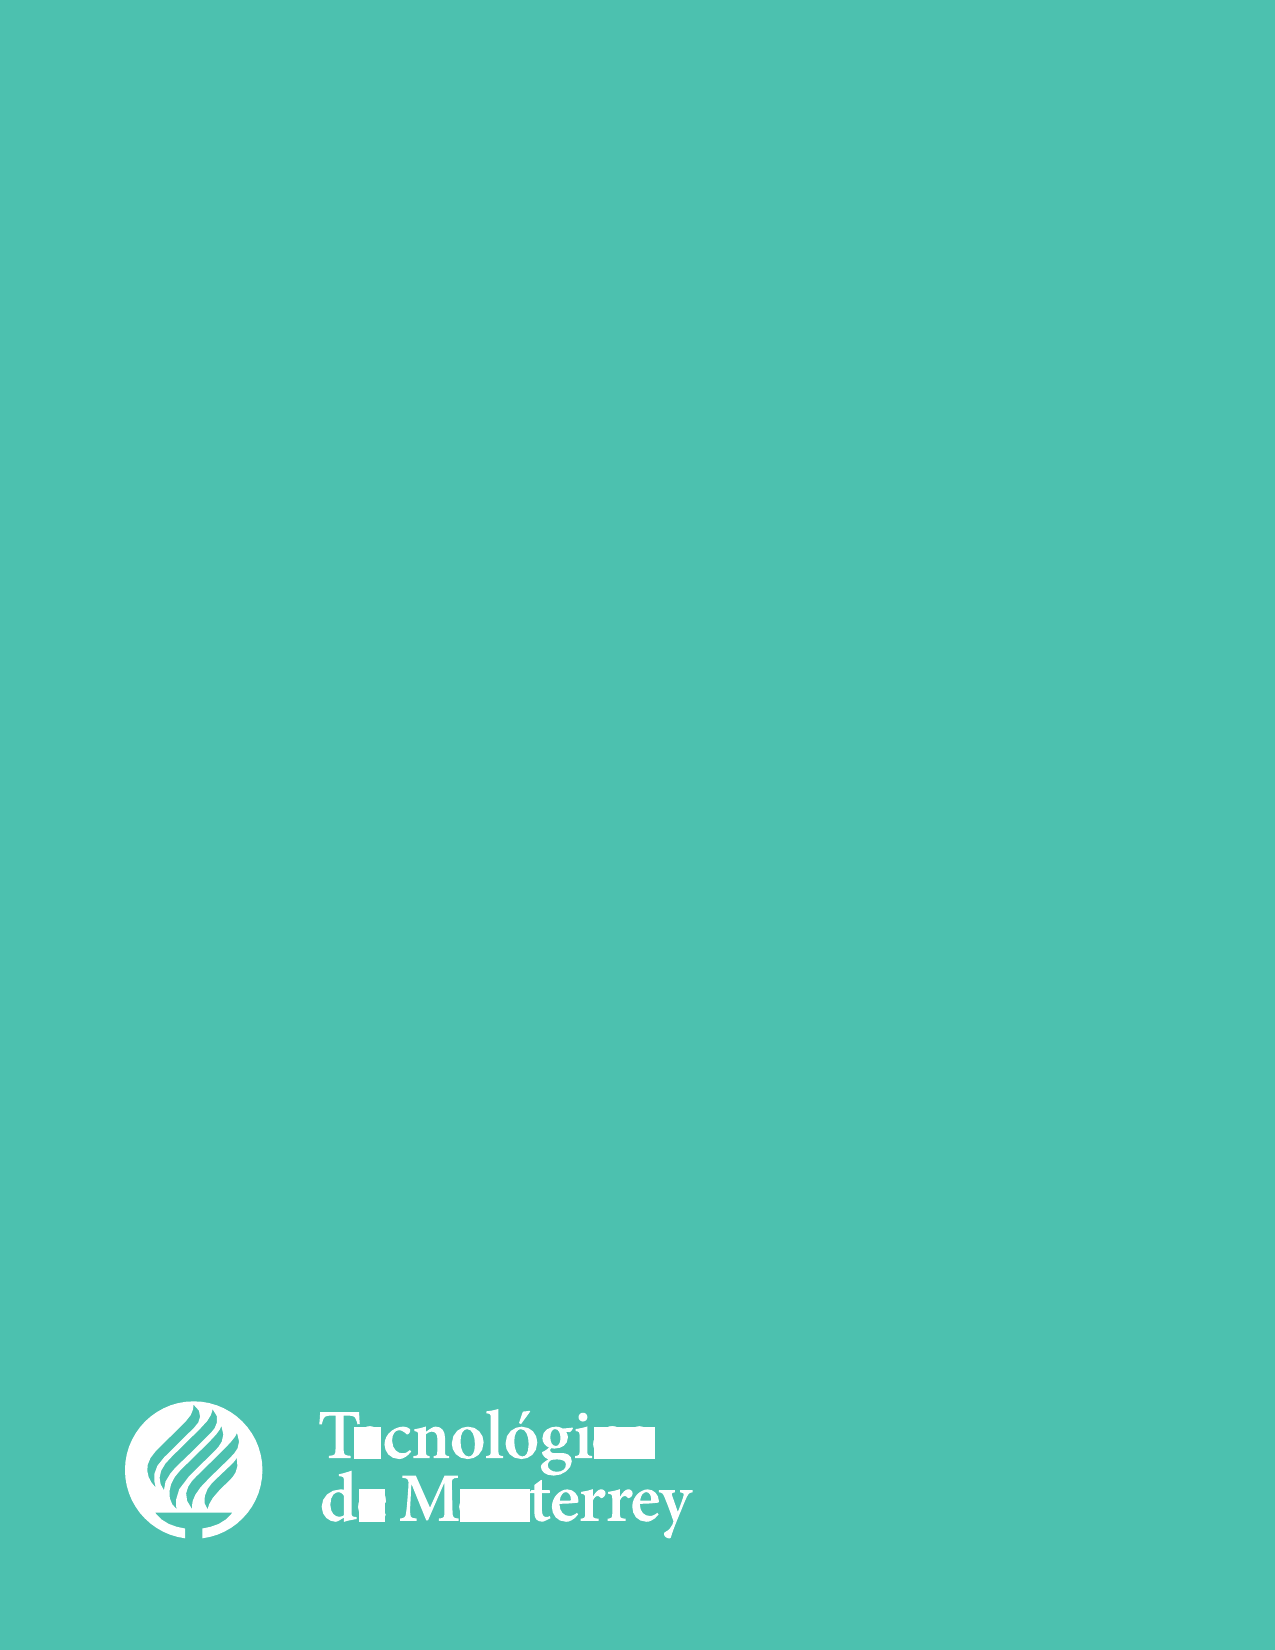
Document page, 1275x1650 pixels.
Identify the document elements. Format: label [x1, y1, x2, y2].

picture [593, 1426, 655, 1459]
picture [354, 1426, 381, 1459]
picture [358, 1489, 386, 1522]
picture [459, 1489, 530, 1522]
